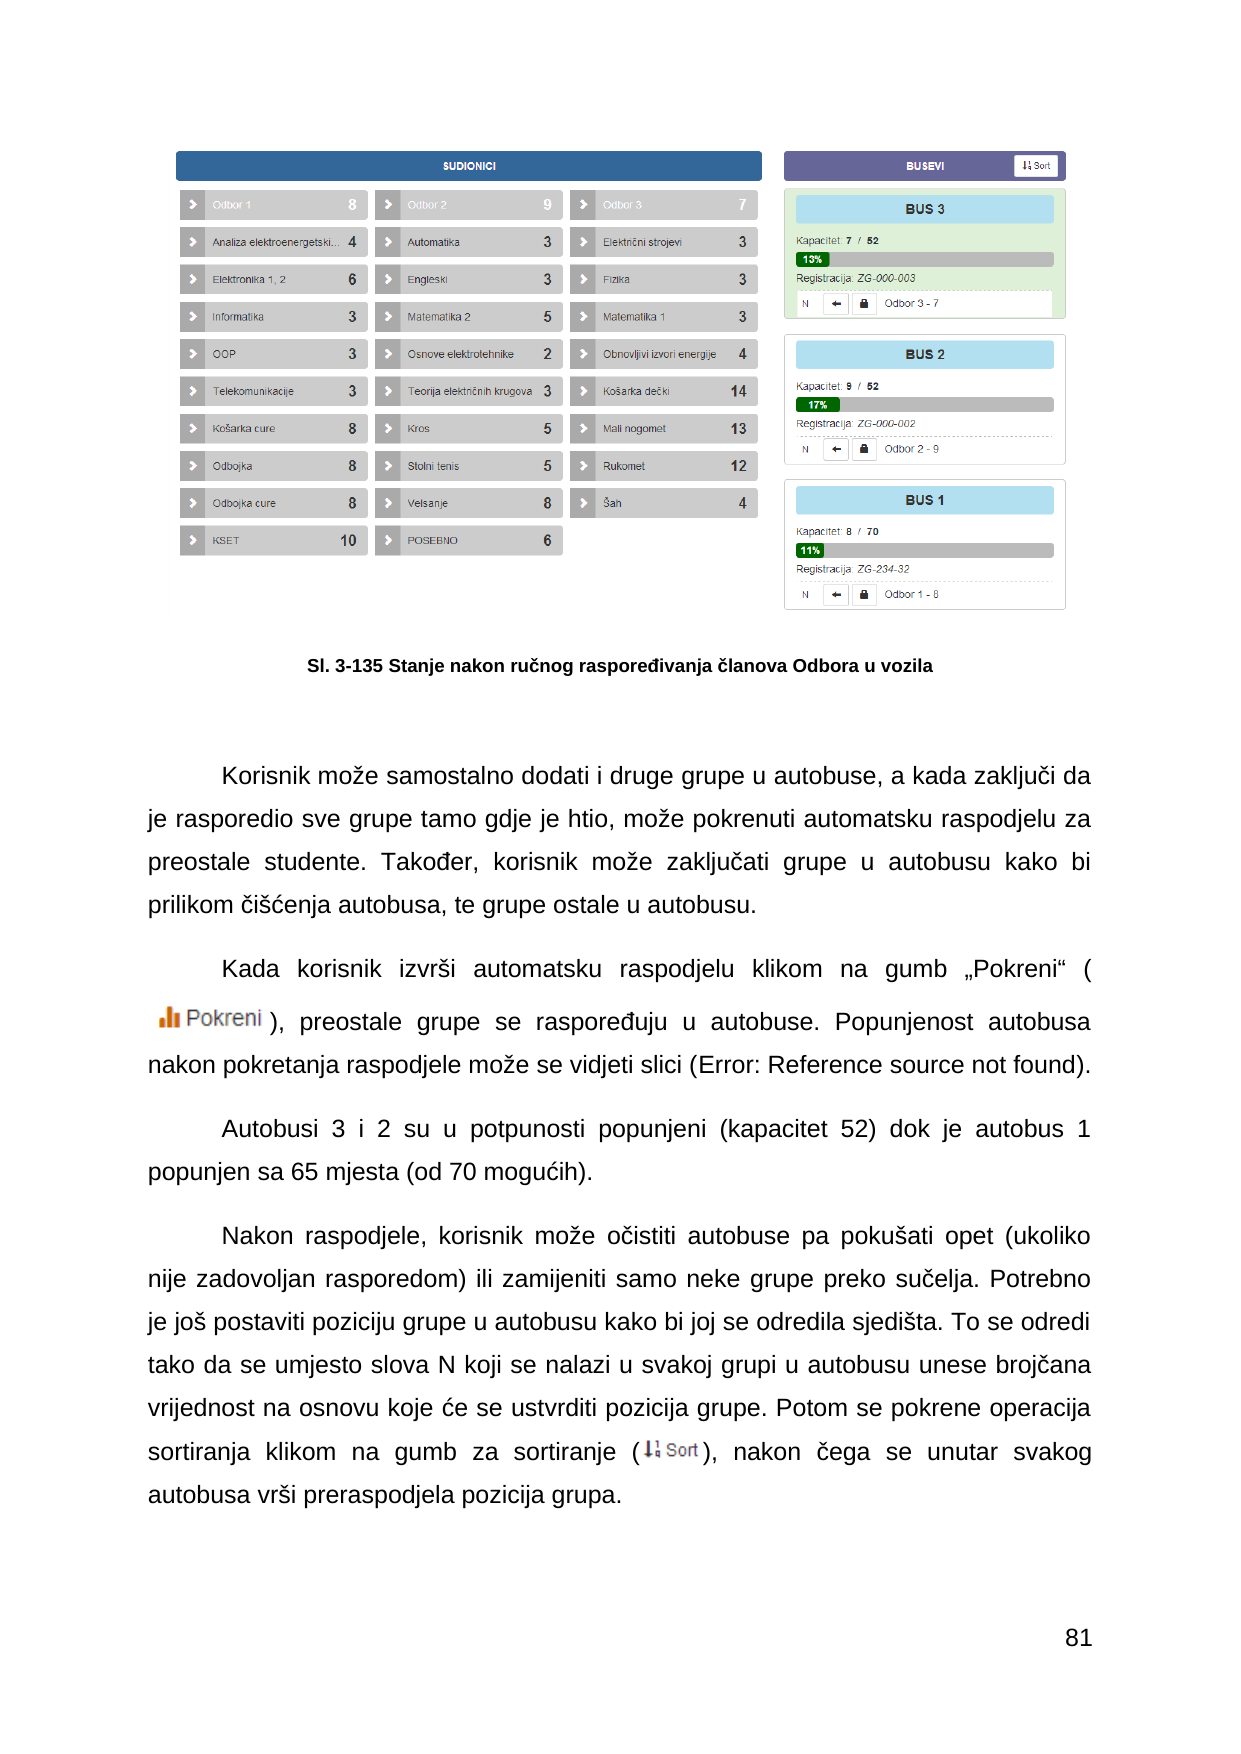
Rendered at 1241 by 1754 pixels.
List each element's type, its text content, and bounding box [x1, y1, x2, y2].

picture [147, 997, 270, 1031]
picture [640, 1436, 703, 1461]
text Autobusi 3 i 2 su u potpunosti popunjeni (kapacitet 52) dok je autobus 1 popunjen sa 65 mjesta (od 70 mogućih). [148, 1114, 1093, 1186]
picture [168, 147, 1072, 620]
text Korisnik može samostalno dodati i druge grupe u autobuse, a kada zaključi da je rasporedio sve grupe tamo gdje je htio, može pokrenuti automatsku raspodjelu za preostale studente. Također, korisnik može zaključati grupe u autobusu kako bi prilikom čišćenja autobusa, te grupe ostale u autobusu. [148, 761, 1093, 919]
text Nakon raspodjele, korisnik može očistiti autobuse pa pokušati opet (ukoliko nije zadovoljan rasporedom) ili zamijeniti samo neke grupe preko sučelja. Potrebno je još postaviti poziciju grupe u autobusu kako bi joj se odredila sjedišta. To se odredi tako da se umjesto slova N koji se nalazi u svakoj grupi u autobusu unese brojčana vrijednost na osnovu koje će se ustvrditi pozicija grupe. Potom se pokrene operacija sortiranja klikom na gumb za sortiranje (), nakon čega se unutar svakog autobusa vrši preraspodjela pozicija grupa. [148, 1221, 1093, 1508]
